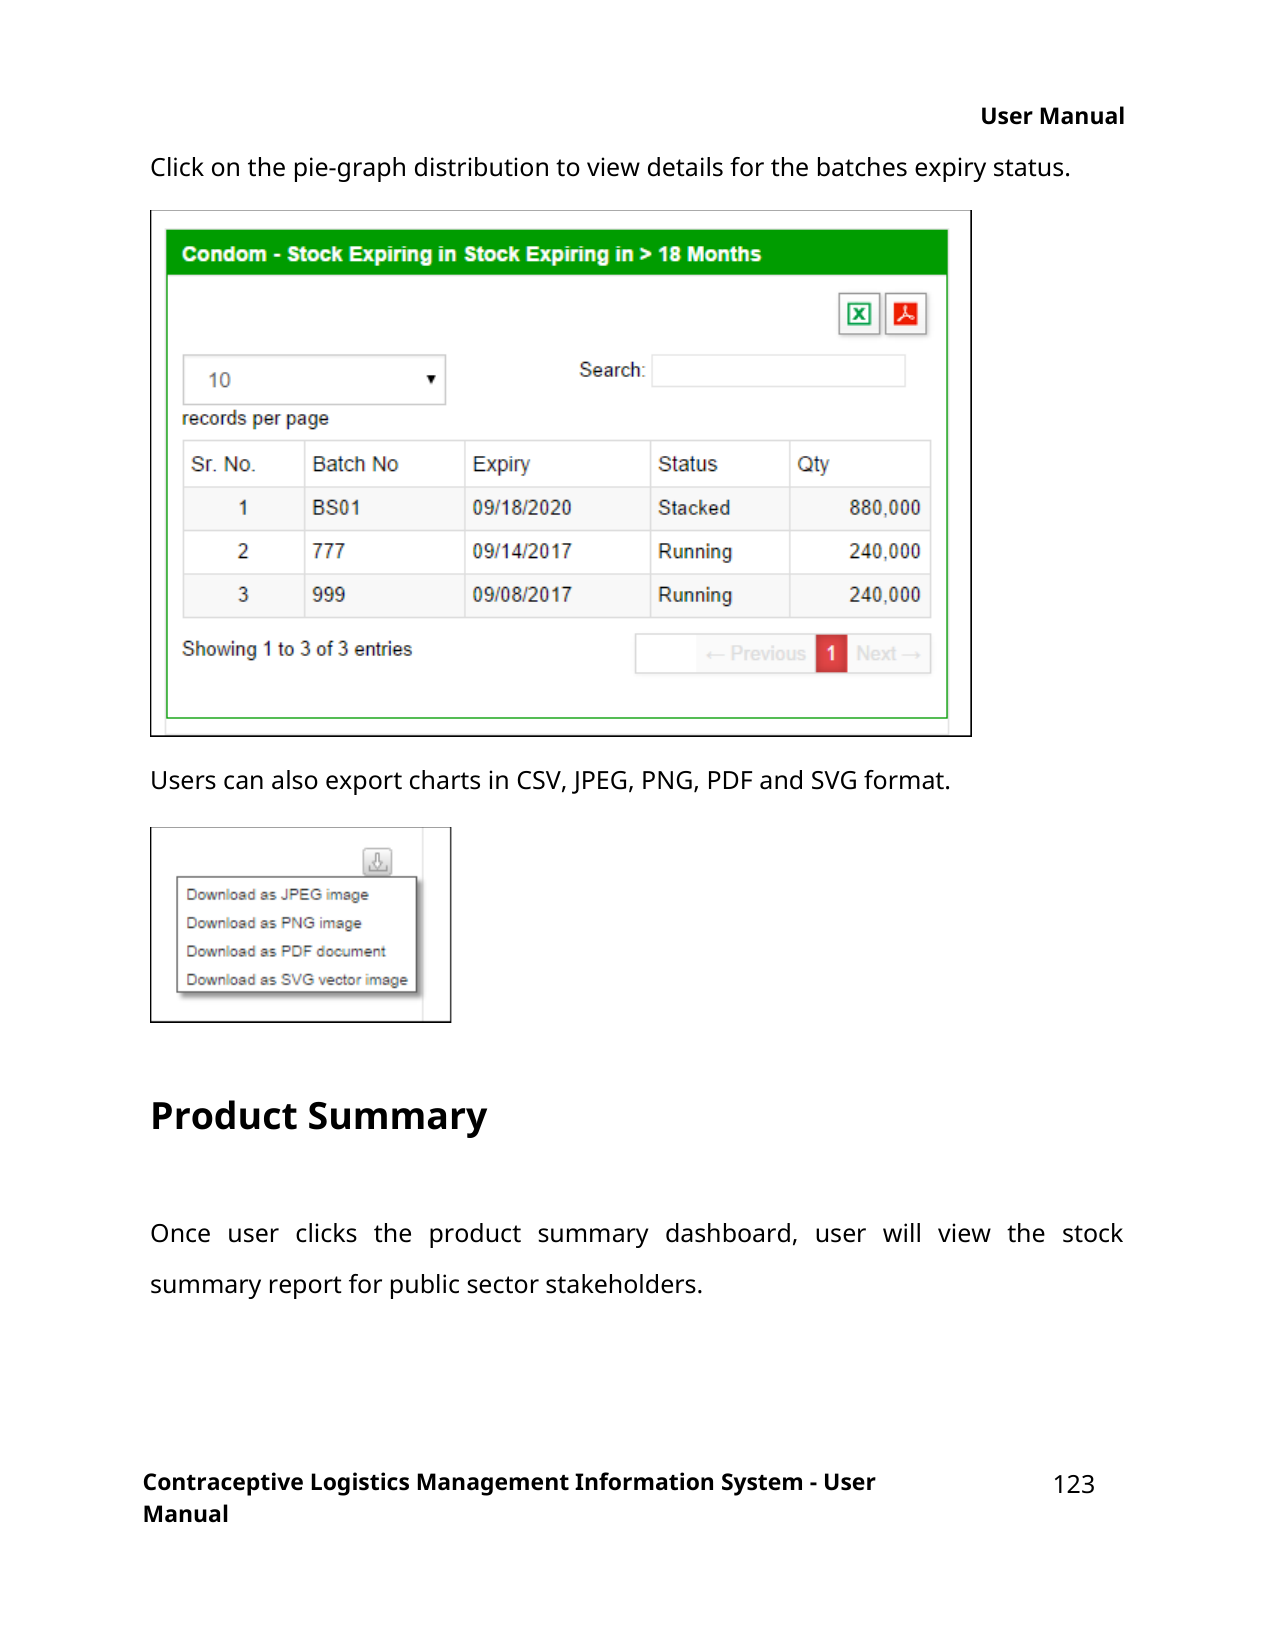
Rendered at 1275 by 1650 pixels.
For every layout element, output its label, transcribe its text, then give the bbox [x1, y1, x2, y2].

picture [150, 210, 972, 737]
text Once user clicks the product summary dashboard, user will view the stock summary report for public sector stakeholders. [150, 1216, 1125, 1301]
text Click on the pie-graph distribution to view details for the batches expiry status. [150, 150, 1125, 184]
picture [150, 827, 452, 1023]
text Users can also export charts in CSV, JPEG, PNG, PDF and SVG format. [150, 763, 1125, 797]
subtitle Product Summary [150, 1089, 1125, 1140]
